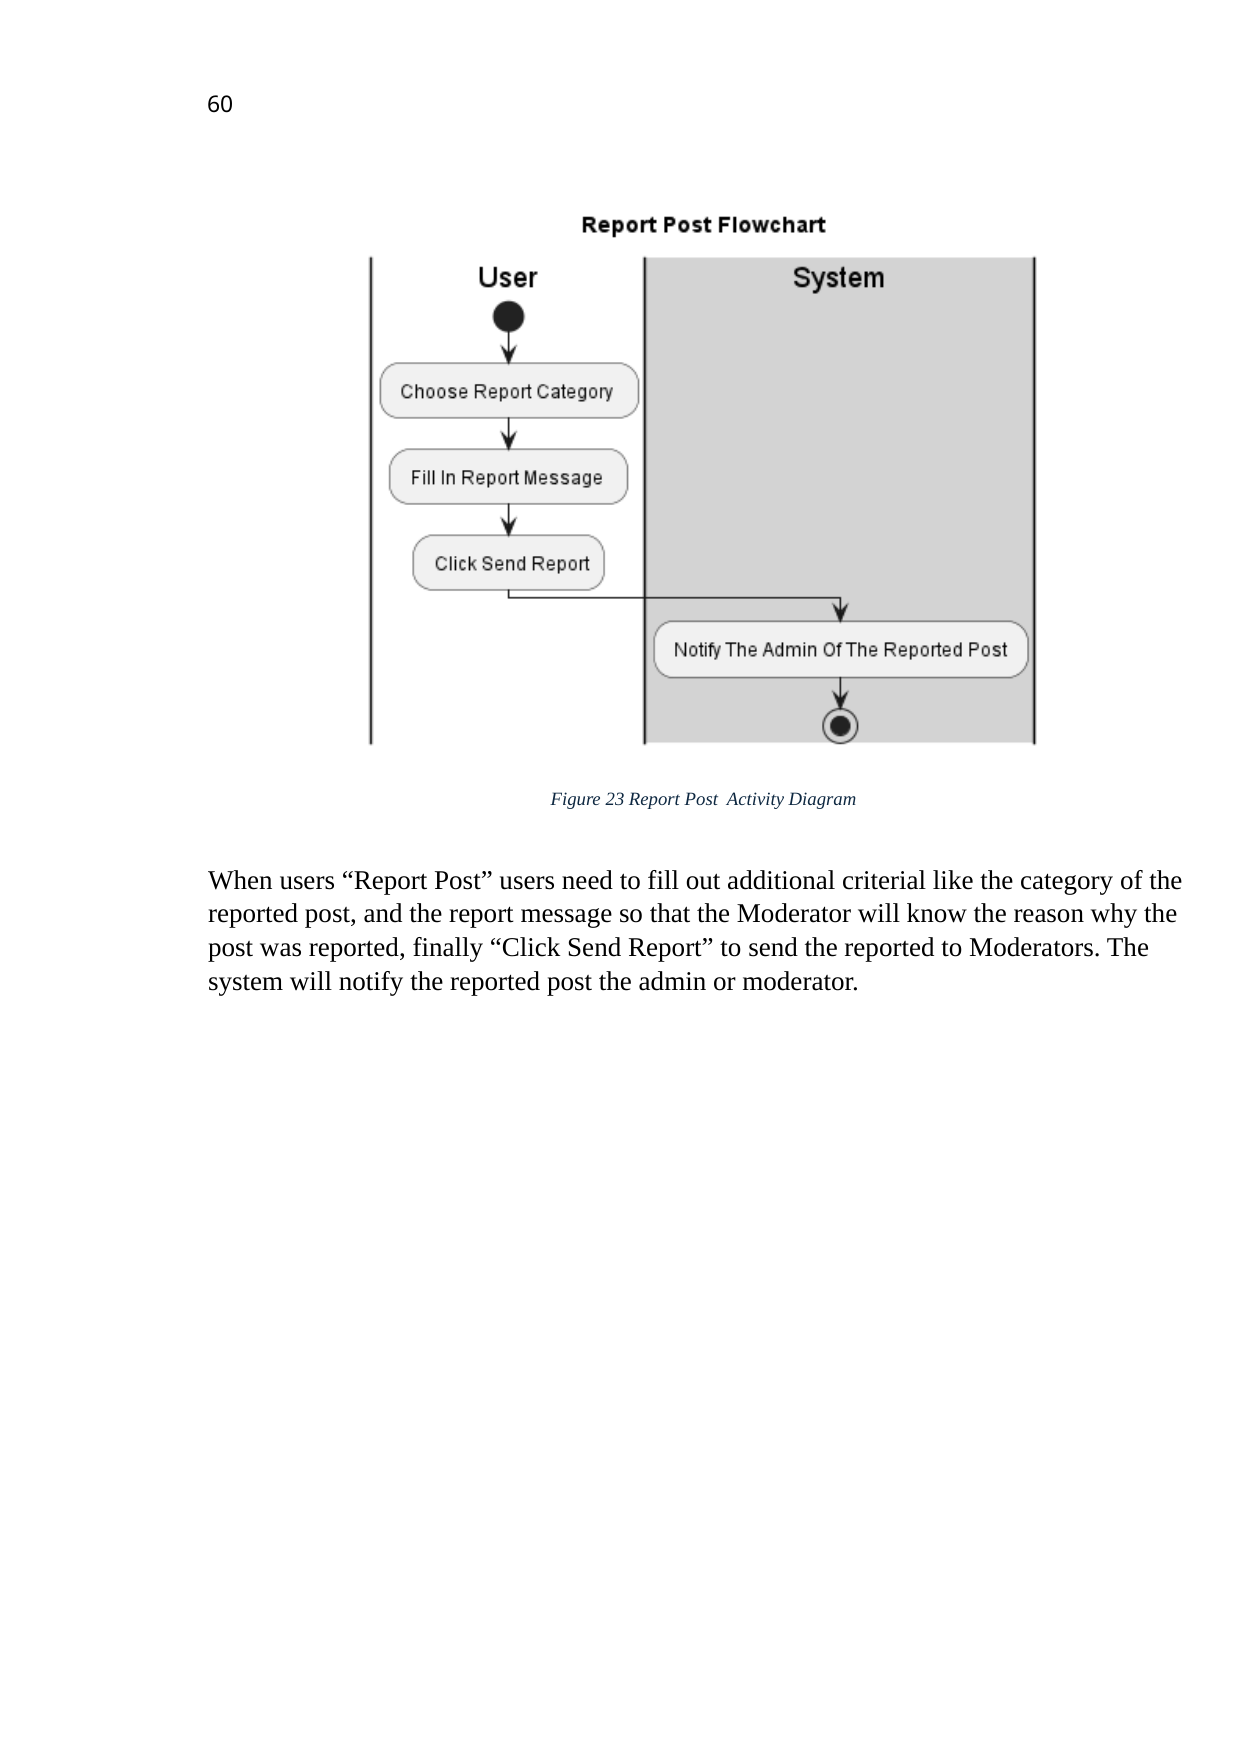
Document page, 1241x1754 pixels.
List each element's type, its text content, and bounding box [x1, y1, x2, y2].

picture [347, 178, 1062, 760]
text When users “Report Post” users need to fill out additional criterial like the category of the reported post, and the report message so that the Moderator will know the reason why the post was reported, finally “Click Send Report” to send the reported to Moderators. The system will notify the reported post the admin or moderator. [207, 830, 1202, 996]
